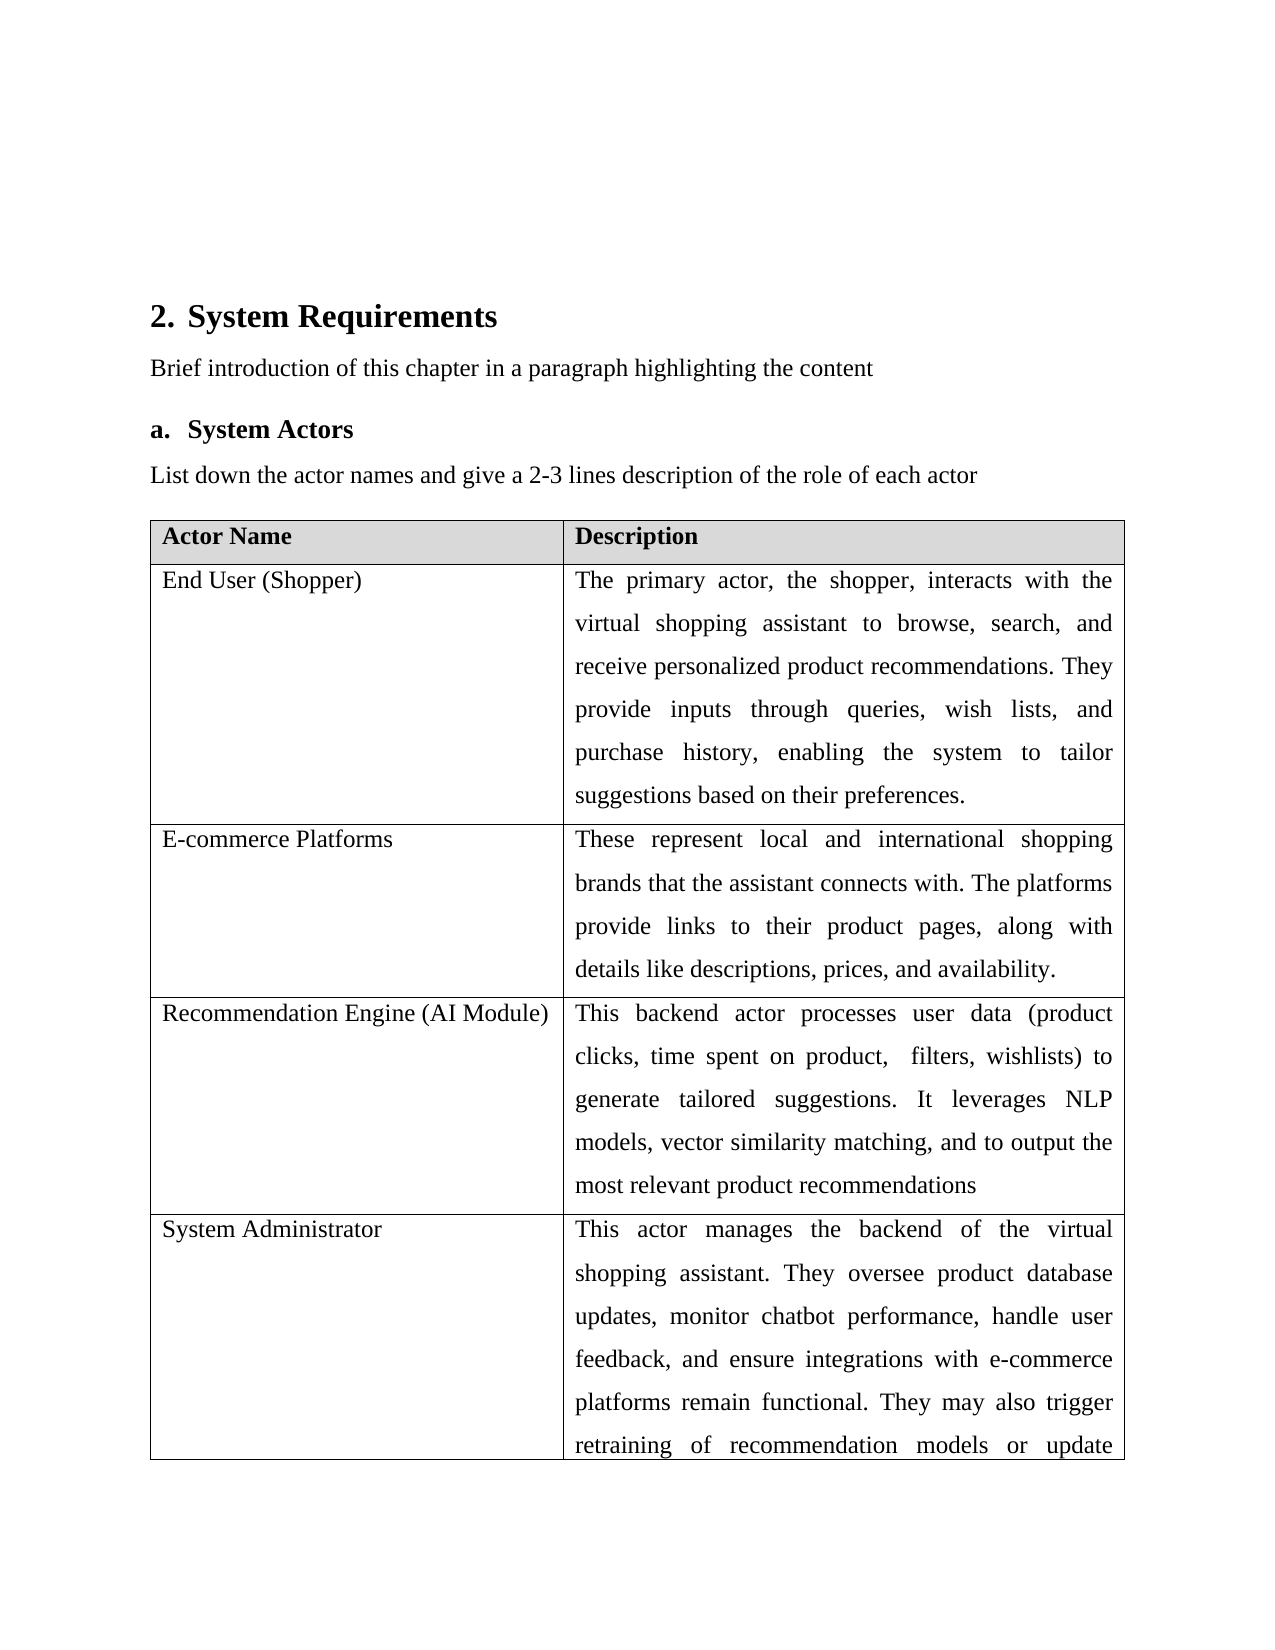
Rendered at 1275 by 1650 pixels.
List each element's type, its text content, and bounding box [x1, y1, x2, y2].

table_cell This backend actor processes user data (product clicks, time spent on product, filters, wishlists) to generate tailored suggestions. It leverages NLP models, vector similarity matching, and to output the most relevant product recommendations [564, 998, 1124, 1213]
text List down the actor names and give a 2-3 lines description of the role of each actor [150, 460, 1125, 489]
table_cell End User (Shopper) [151, 565, 563, 823]
table_header Actor Name [151, 521, 563, 564]
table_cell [151, 1215, 563, 1459]
subtitle System Requirements [150, 296, 1125, 334]
table_cell The primary actor, the shopper, interacts with the virtual shopping assistant to browse, search, and receive personalized product recommendations. They provide inputs through queries, wish lists, and purchase history, enabling the system to tailor suggestions based on their preferences. [564, 565, 1124, 823]
subtitle System Actors [150, 413, 1125, 444]
table_cell These represent local and international shopping brands that the assistant connects with. The platforms provide links to their product pages, along with details like descriptions, prices, and availability. [564, 825, 1124, 997]
text Brief introduction of this chapter in a paragraph highlighting the content [150, 353, 1125, 382]
table_cell Recommendation Engine (AI Module) [151, 998, 563, 1213]
table_cell E-commerce Platforms [151, 825, 563, 997]
table_header Description [564, 521, 1124, 564]
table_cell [564, 1215, 1124, 1459]
